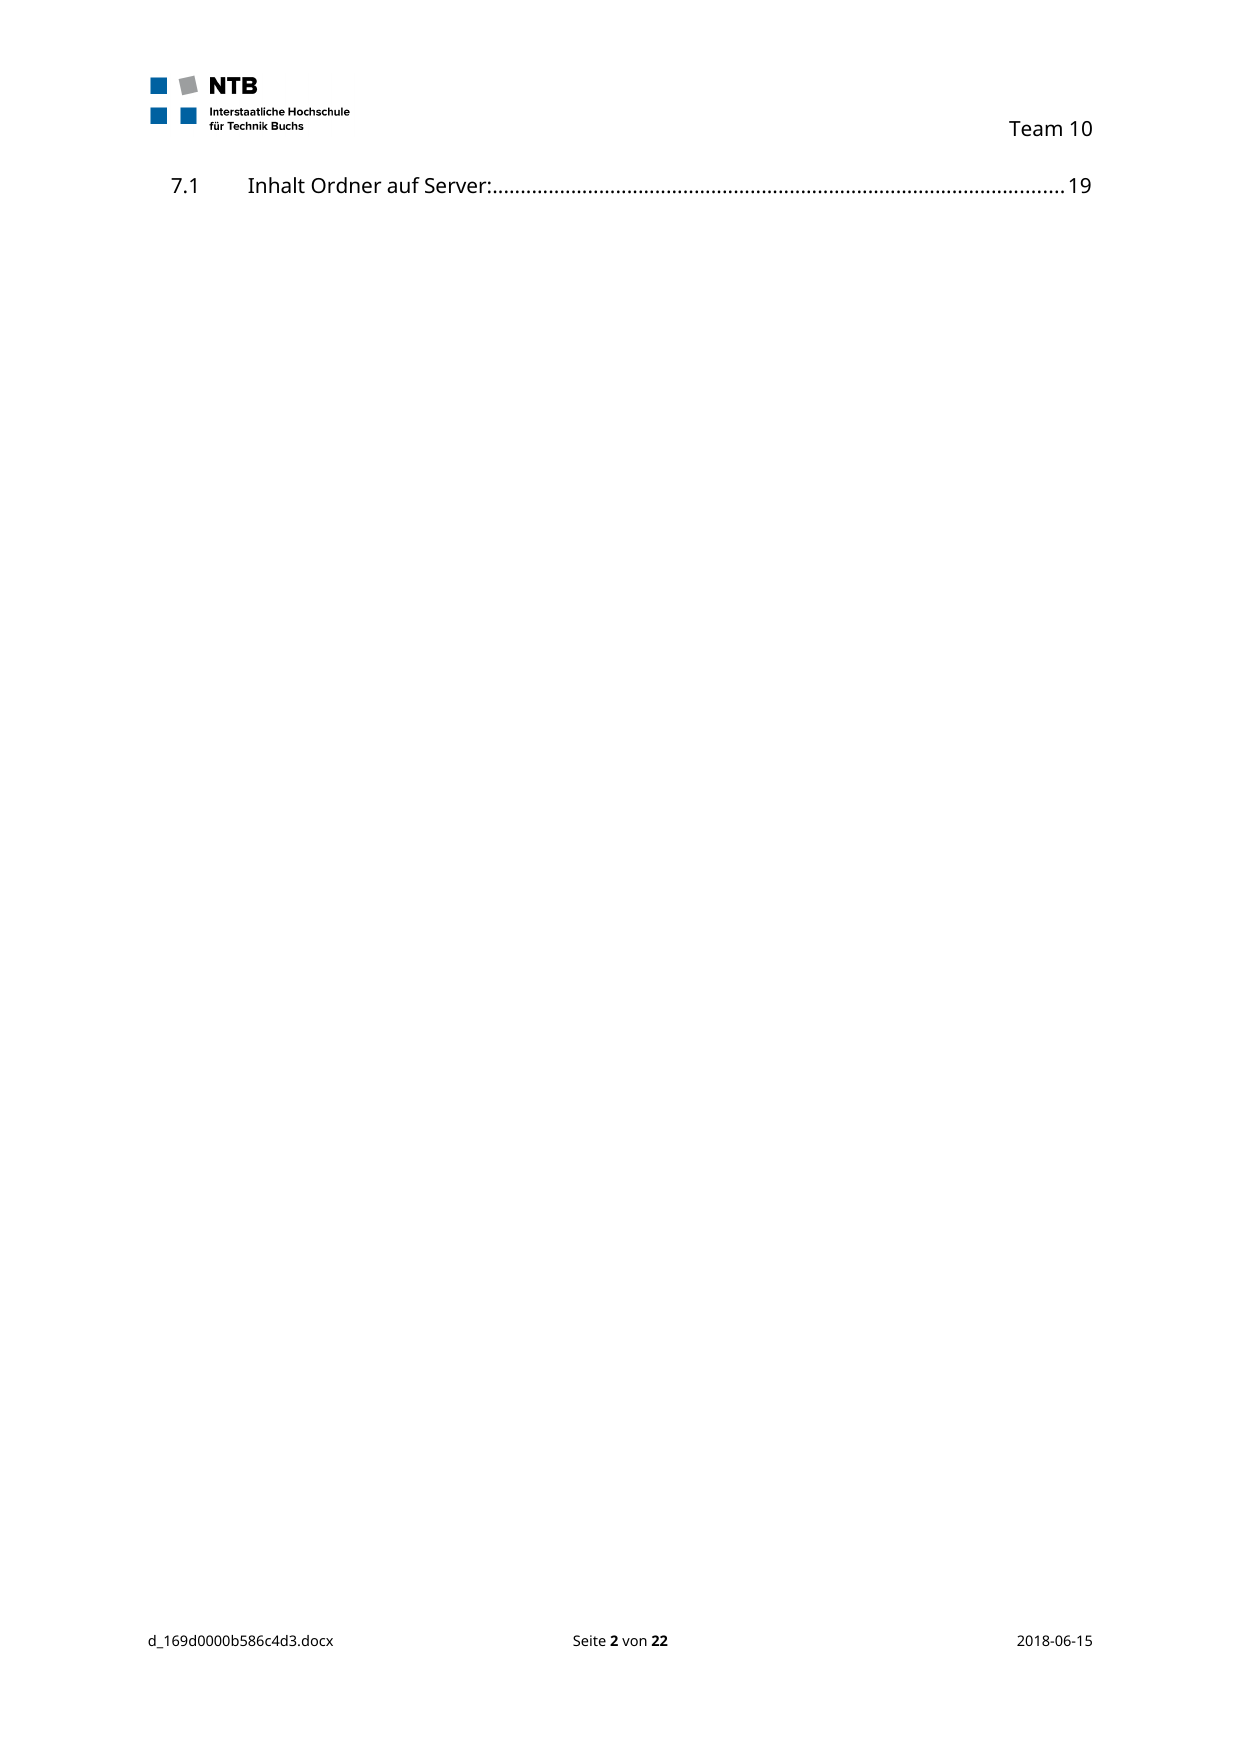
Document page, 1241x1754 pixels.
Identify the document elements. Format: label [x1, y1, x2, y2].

picture [147, 73, 355, 137]
